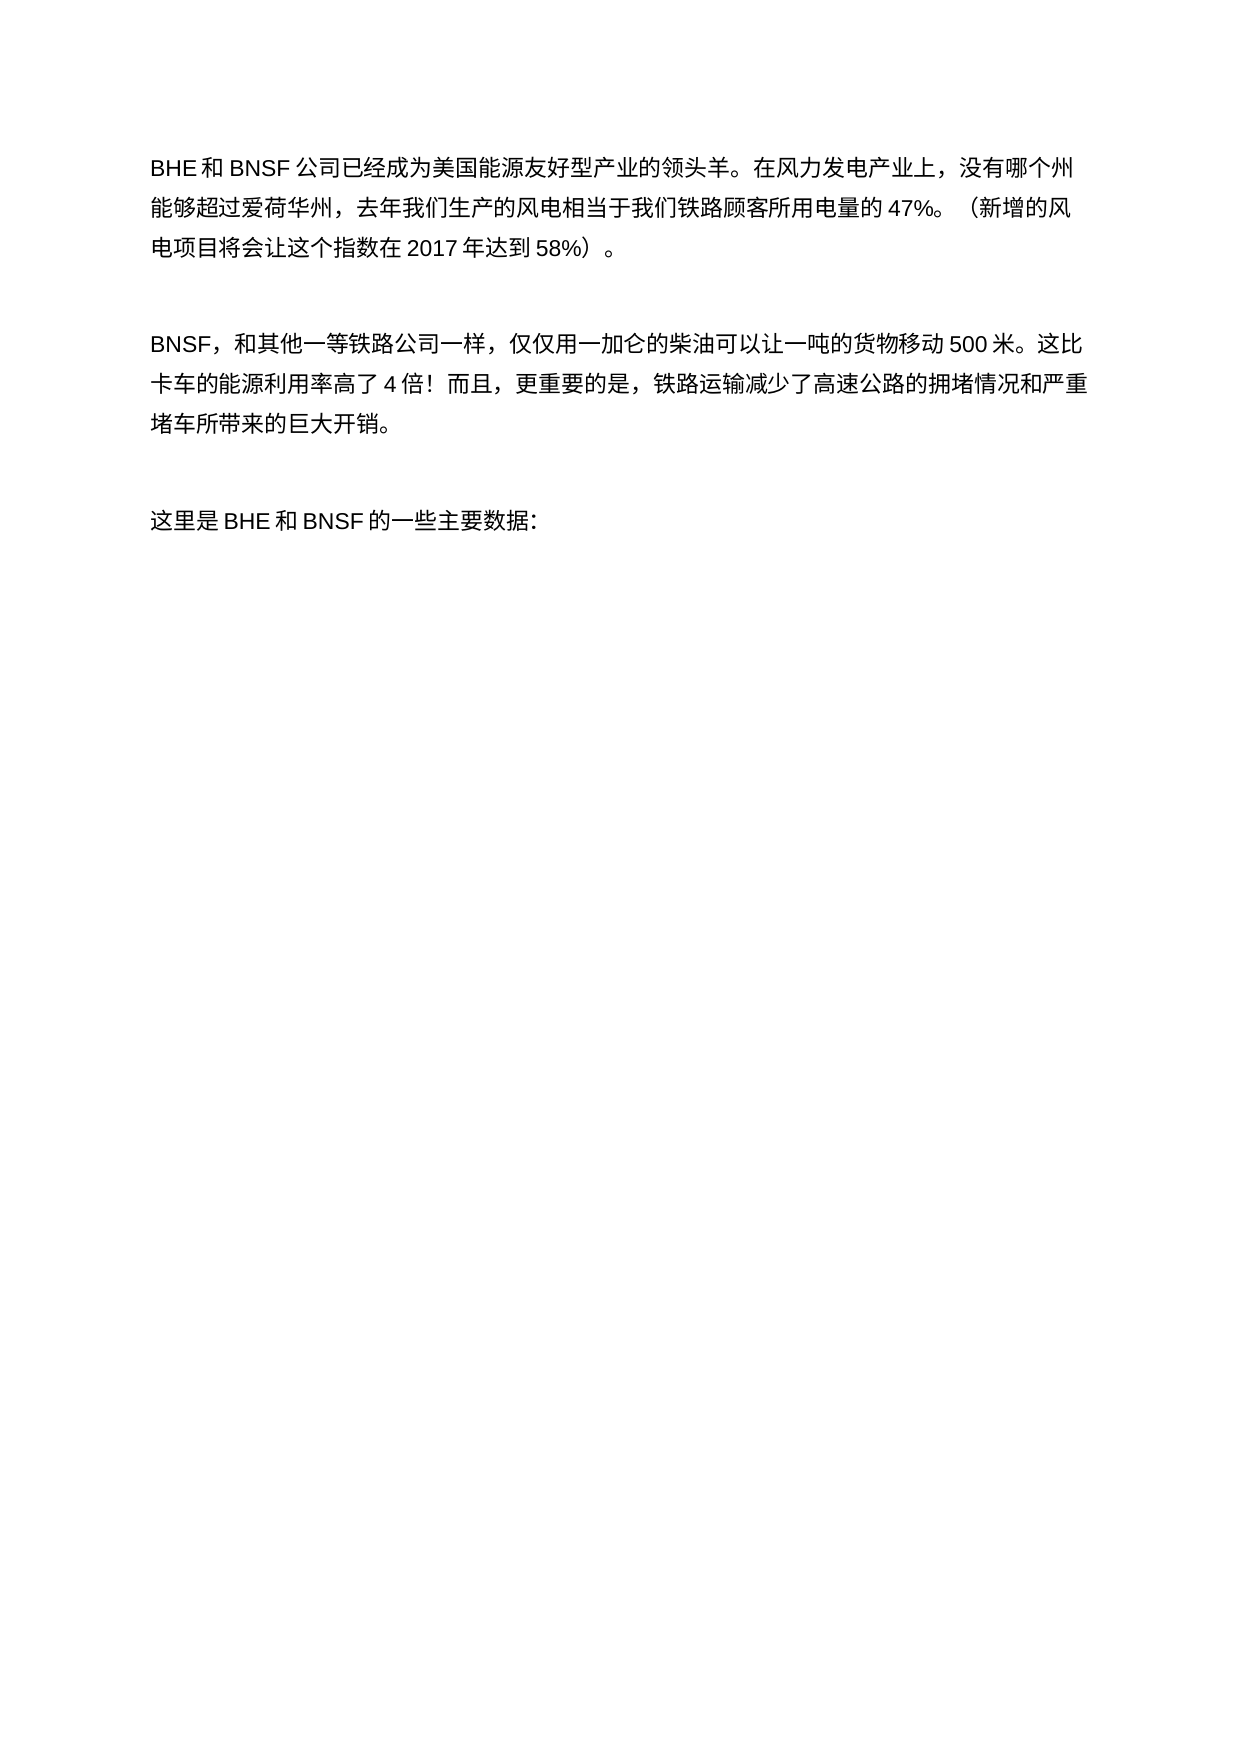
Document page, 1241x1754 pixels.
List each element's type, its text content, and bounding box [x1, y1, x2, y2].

text BNSF，和其他一等铁路公司一样，仅仅用一加仑的柴油可以让一吨的货物移动500米。这比卡车的能源利用率高了4倍！而且，更重要的是，铁路运输减少了高速公路的拥堵情况和严重堵车所带来的巨大开销。 [150, 326, 1090, 439]
text 这里是BHE和BNSF的一些主要数据： [150, 503, 1090, 536]
text BHE和BNSF公司已经成为美国能源友好型产业的领头羊。在风力发电产业上，没有哪个州能够超过爱荷华州，去年我们生产的风电相当于我们铁路顾客所用电量的47%。（新增的风电项目将会让这个指数在2017年达到58%）。 [150, 150, 1090, 263]
